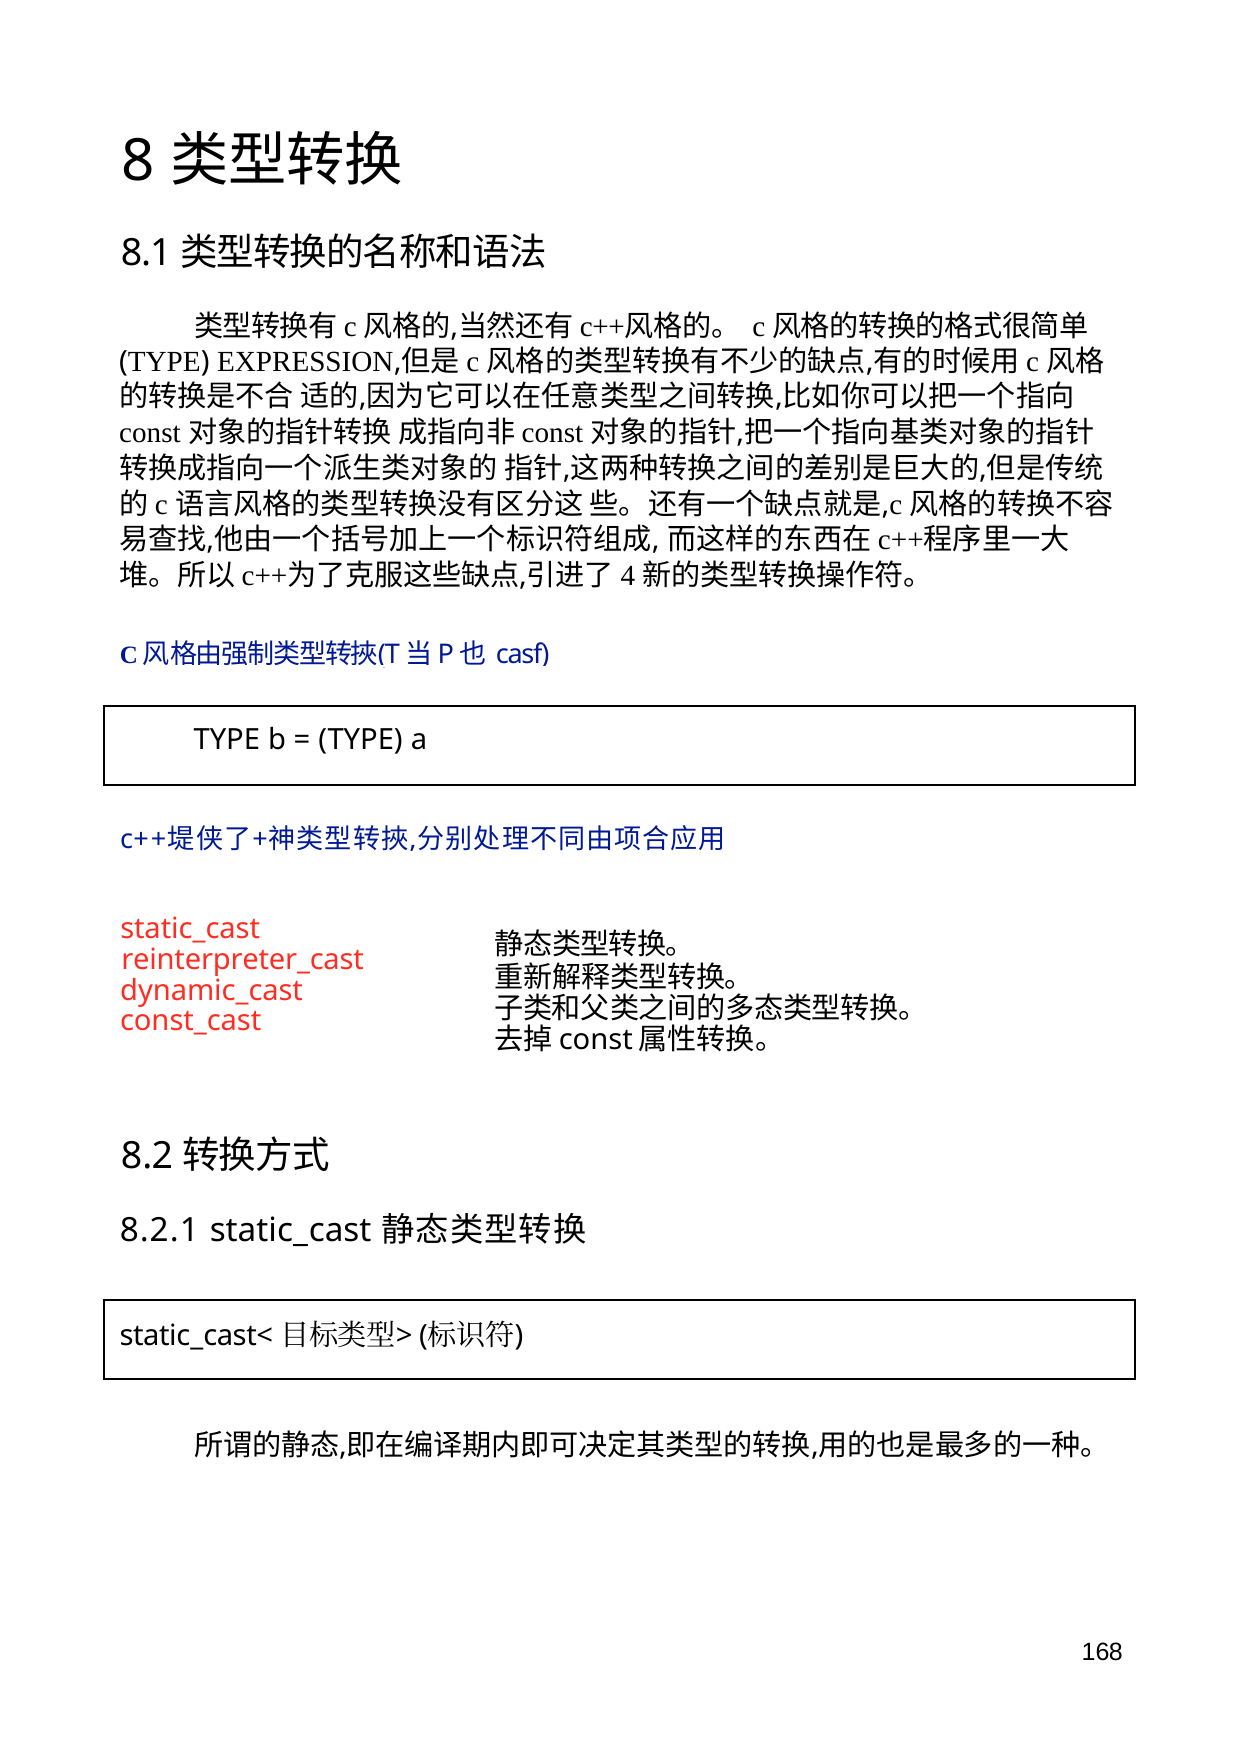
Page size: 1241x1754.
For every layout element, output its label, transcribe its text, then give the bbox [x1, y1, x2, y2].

text 8.2 转换⽅式 [121, 1135, 1137, 1176]
table_header static_cast< 目标类型> (标识符) [105, 1301, 1134, 1378]
text dynamic_cast [120, 976, 484, 1007]
text C风格由强制类型转挾(T当P也casf) [119, 635, 1137, 671]
text 去掉const属性转换。 [494, 1024, 1137, 1056]
text c++堤侠了+神类型转挾,分别处理不同由项合应用 [120, 819, 1137, 856]
text 类型转换有 c 风格的,当然还有 c++风格的。 c 风格的转换的格式很简单 (TYPE) EXPRESSION,但是 c 风格的类型转换有不少的缺点,有的时候用 c 风格 的转换是不合 适的,因为它可以在任意类型之间转换,比如你可以把一个指向 const 对象的指针转换 成指向非 const 对象的指针,把一个指向基类对象的指针 转换成指向一个派生类对象的 指针,这两种转换之间的差别是巨大的,但是传统 的 c 语言风格的类型转换没有区分这 些。还有一个缺点就是,c 风格的转换不容 易查找,他由一个括号加上一个标识符组成, 而这样的东西在 c++程序里一大 堆。所以 c++为了克服这些缺点,引进了 4 新的类型转换操作符。 [119, 308, 1117, 594]
text 子类和父类之间的多态类型转换。 [494, 995, 1137, 1024]
text 8.2.1 static_cast 静态类型转换 [119, 1206, 1137, 1250]
text static_cast [120, 913, 484, 944]
text const_cast [120, 1007, 484, 1036]
table_header TYPE b = (TYPE) a [105, 707, 1134, 784]
text reinterpreter_cast [121, 944, 484, 976]
text 静态类型转换。 [494, 928, 1137, 961]
text 重新解释类型转换。 [494, 962, 1137, 994]
text 8.1 类型转换的名称和语法 [121, 232, 1137, 274]
text 所谓的静态,即在编译期内即可决定其类型的转换,用的也是最多的一种。 [194, 1431, 1137, 1459]
text 8 类型转换 [122, 129, 1137, 193]
